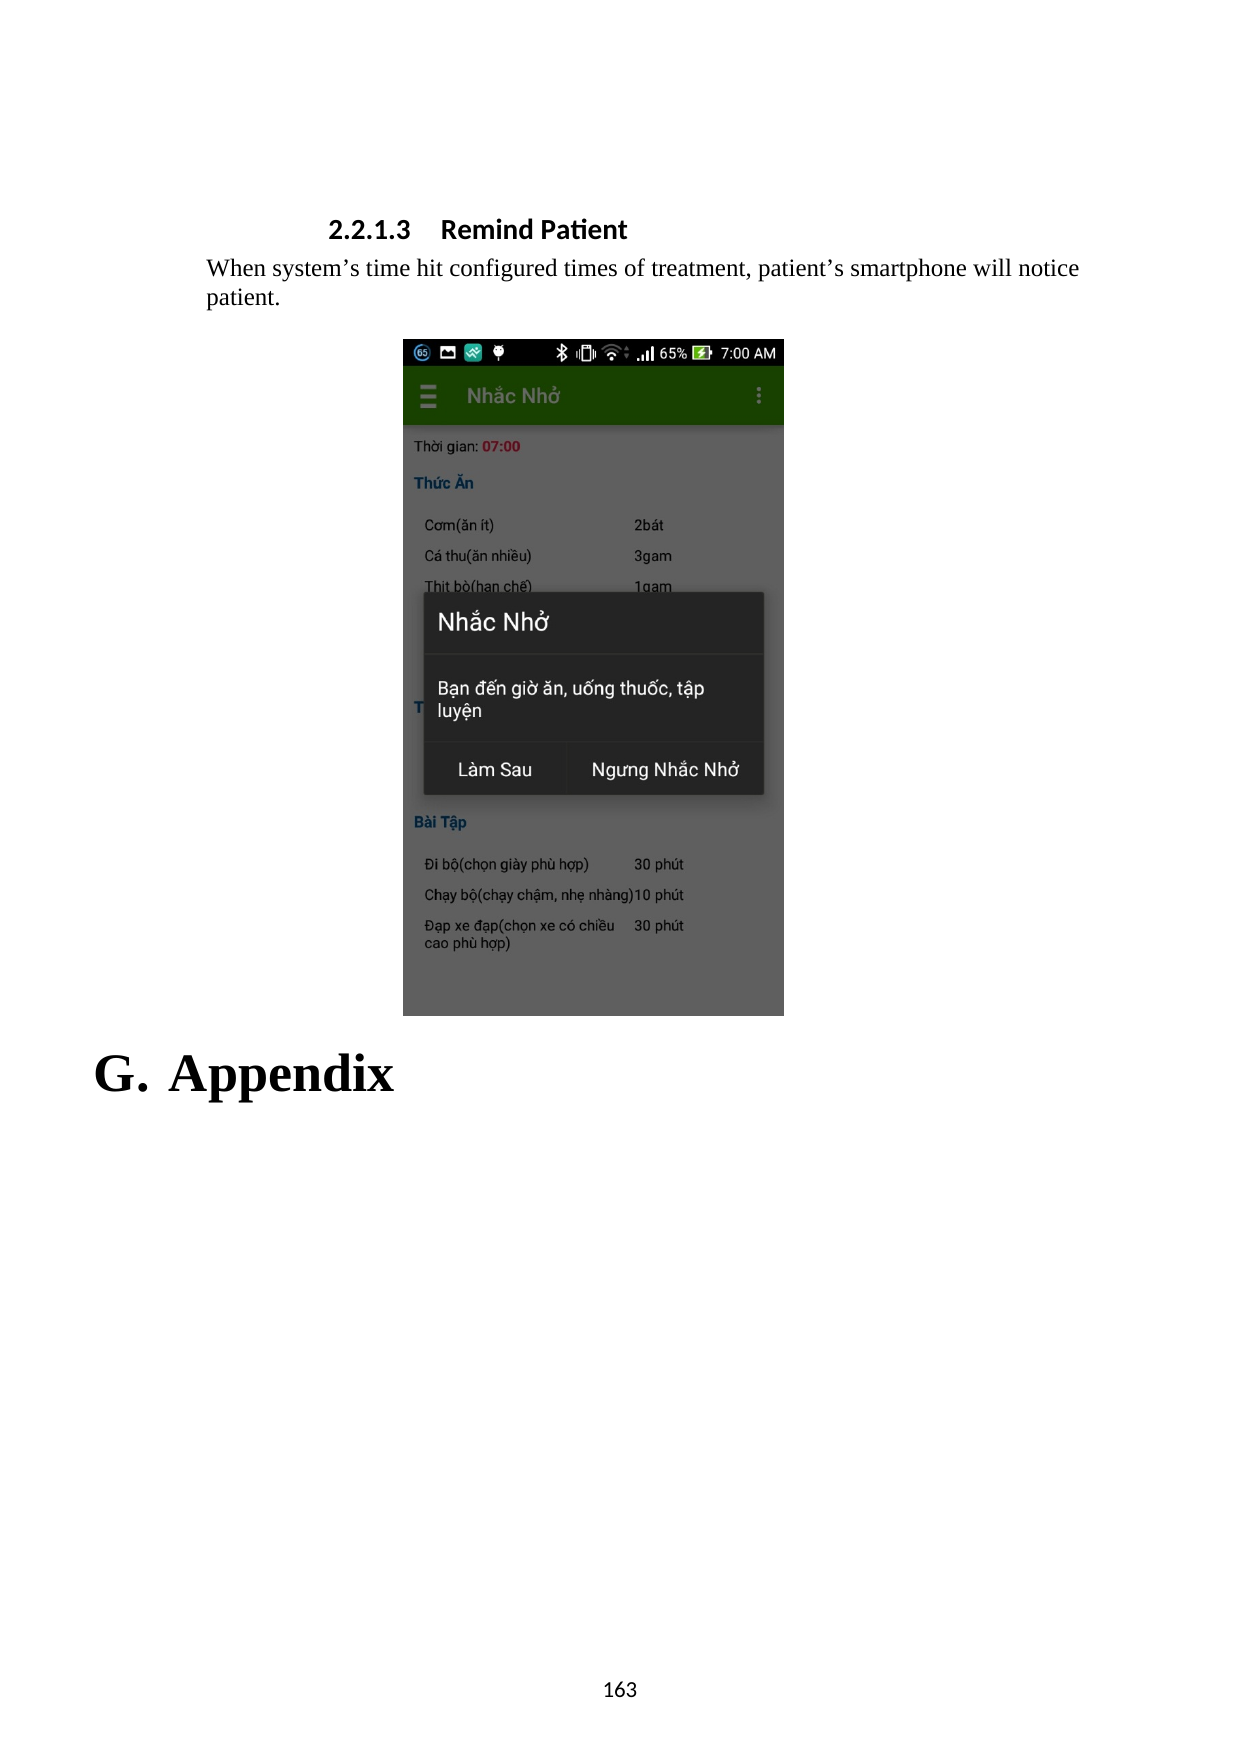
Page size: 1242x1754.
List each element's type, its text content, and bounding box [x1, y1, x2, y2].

subtitle Appendix [94, 1041, 1146, 1103]
text When system’s time hit configured times of treatment, patient’s smartphone will notice patient. [206, 253, 1146, 310]
subtitle Remind Patient [328, 211, 1146, 247]
picture [403, 339, 784, 1016]
